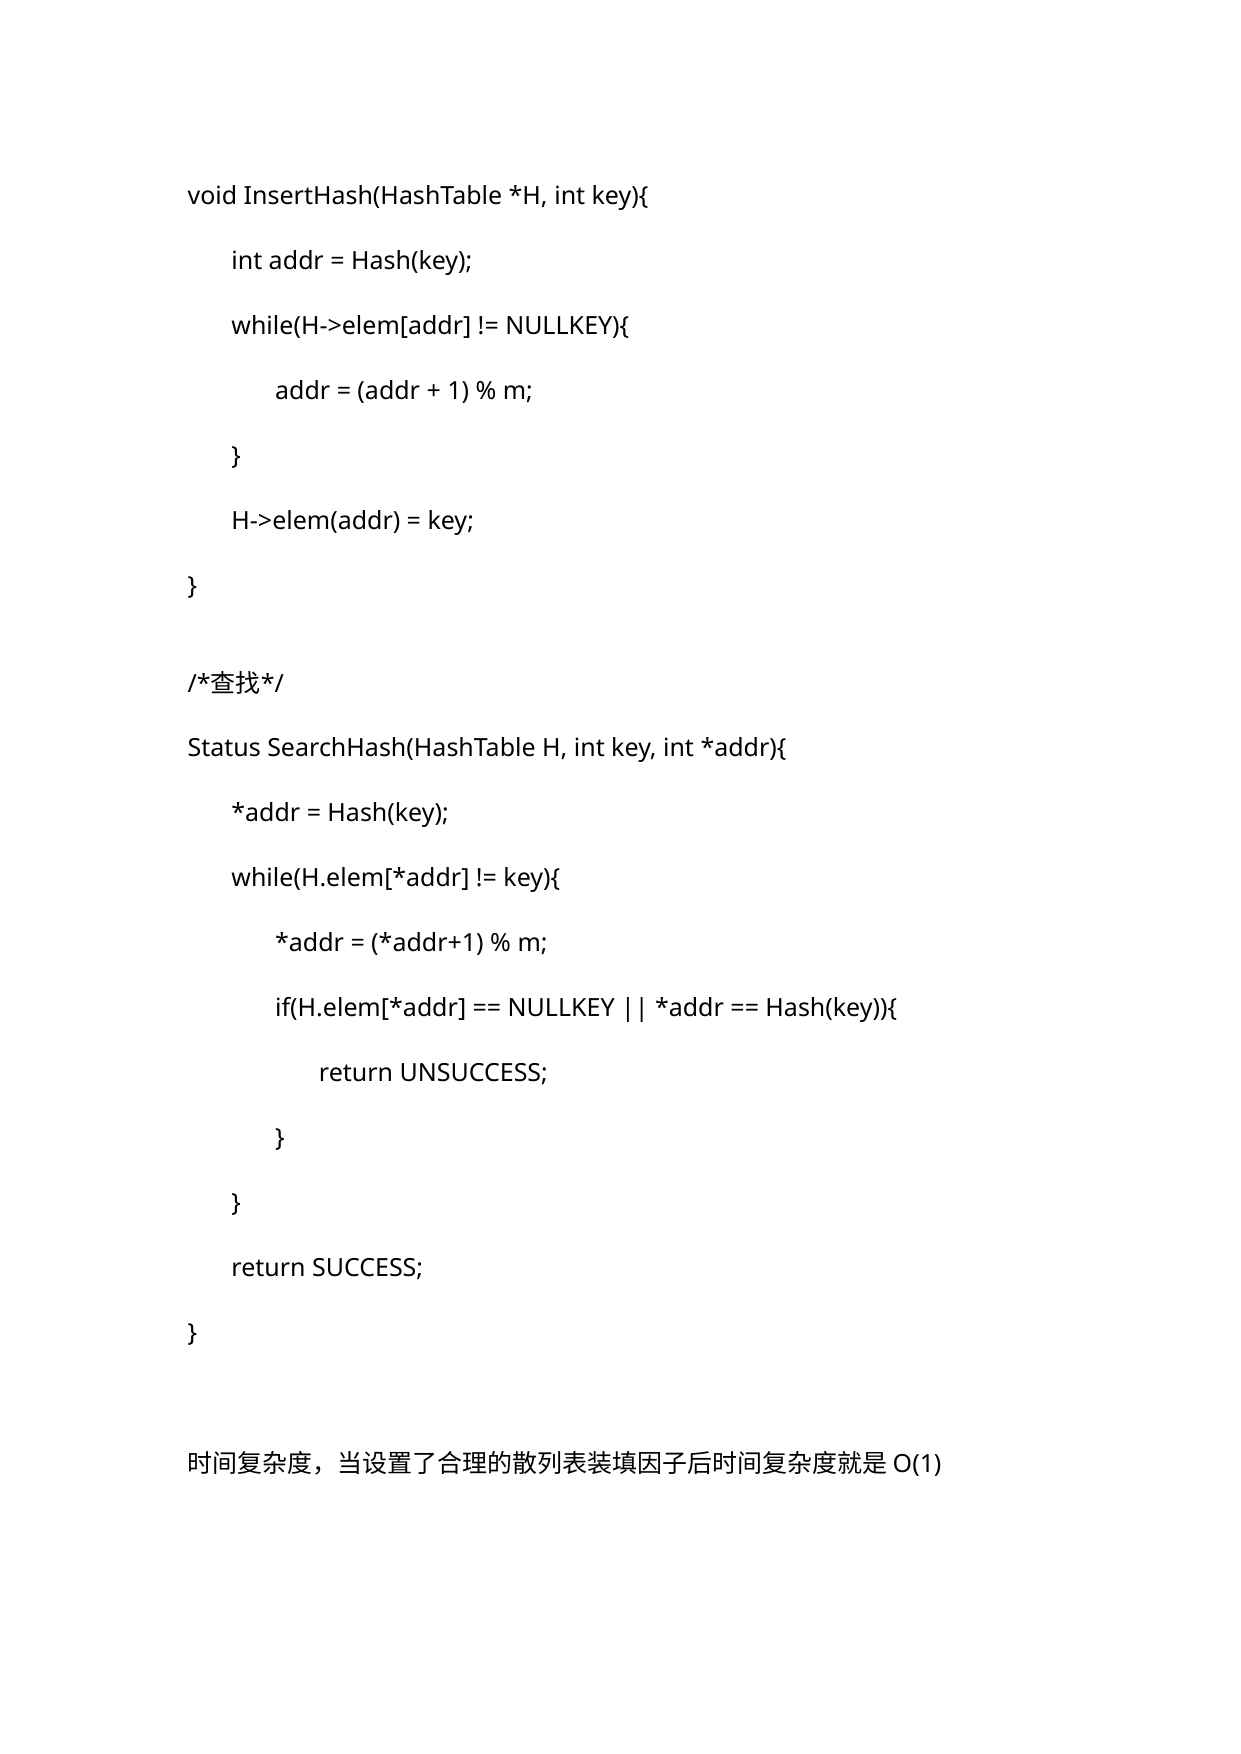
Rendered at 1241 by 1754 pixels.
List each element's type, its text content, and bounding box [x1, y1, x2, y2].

text while(H->elem[addr] != NULLKEY){ [187, 292, 1053, 357]
text } [231, 1104, 1053, 1169]
text } [187, 422, 1053, 487]
text addr = (addr + 1) % m; [187, 357, 1053, 422]
text H->elem(addr) = key; [187, 487, 1053, 552]
text } [187, 1169, 1053, 1234]
text Status SearchHash(HashTable H, int key, int *addr){ [187, 714, 1053, 779]
text } [187, 1299, 1053, 1364]
text while(H.elem[*addr] != key){ [187, 844, 1053, 909]
text return UNSUCCESS; [231, 1039, 1053, 1104]
text void InsertHash(HashTable *H, int key){ [187, 162, 1053, 227]
text *addr = Hash(key); [187, 779, 1053, 844]
text /*查找*/ [187, 649, 1053, 714]
text 时间复杂度，当设置了合理的散列表装填因子后时间复杂度就是O(1) [187, 1429, 1053, 1494]
text } [187, 552, 1053, 617]
text int addr = Hash(key); [187, 227, 1053, 292]
text if(H.elem[*addr] == NULLKEY || *addr == Hash(key)){ [187, 974, 1053, 1039]
text *addr = (*addr+1) % m; [187, 909, 1053, 974]
text return SUCCESS; [187, 1234, 1053, 1299]
